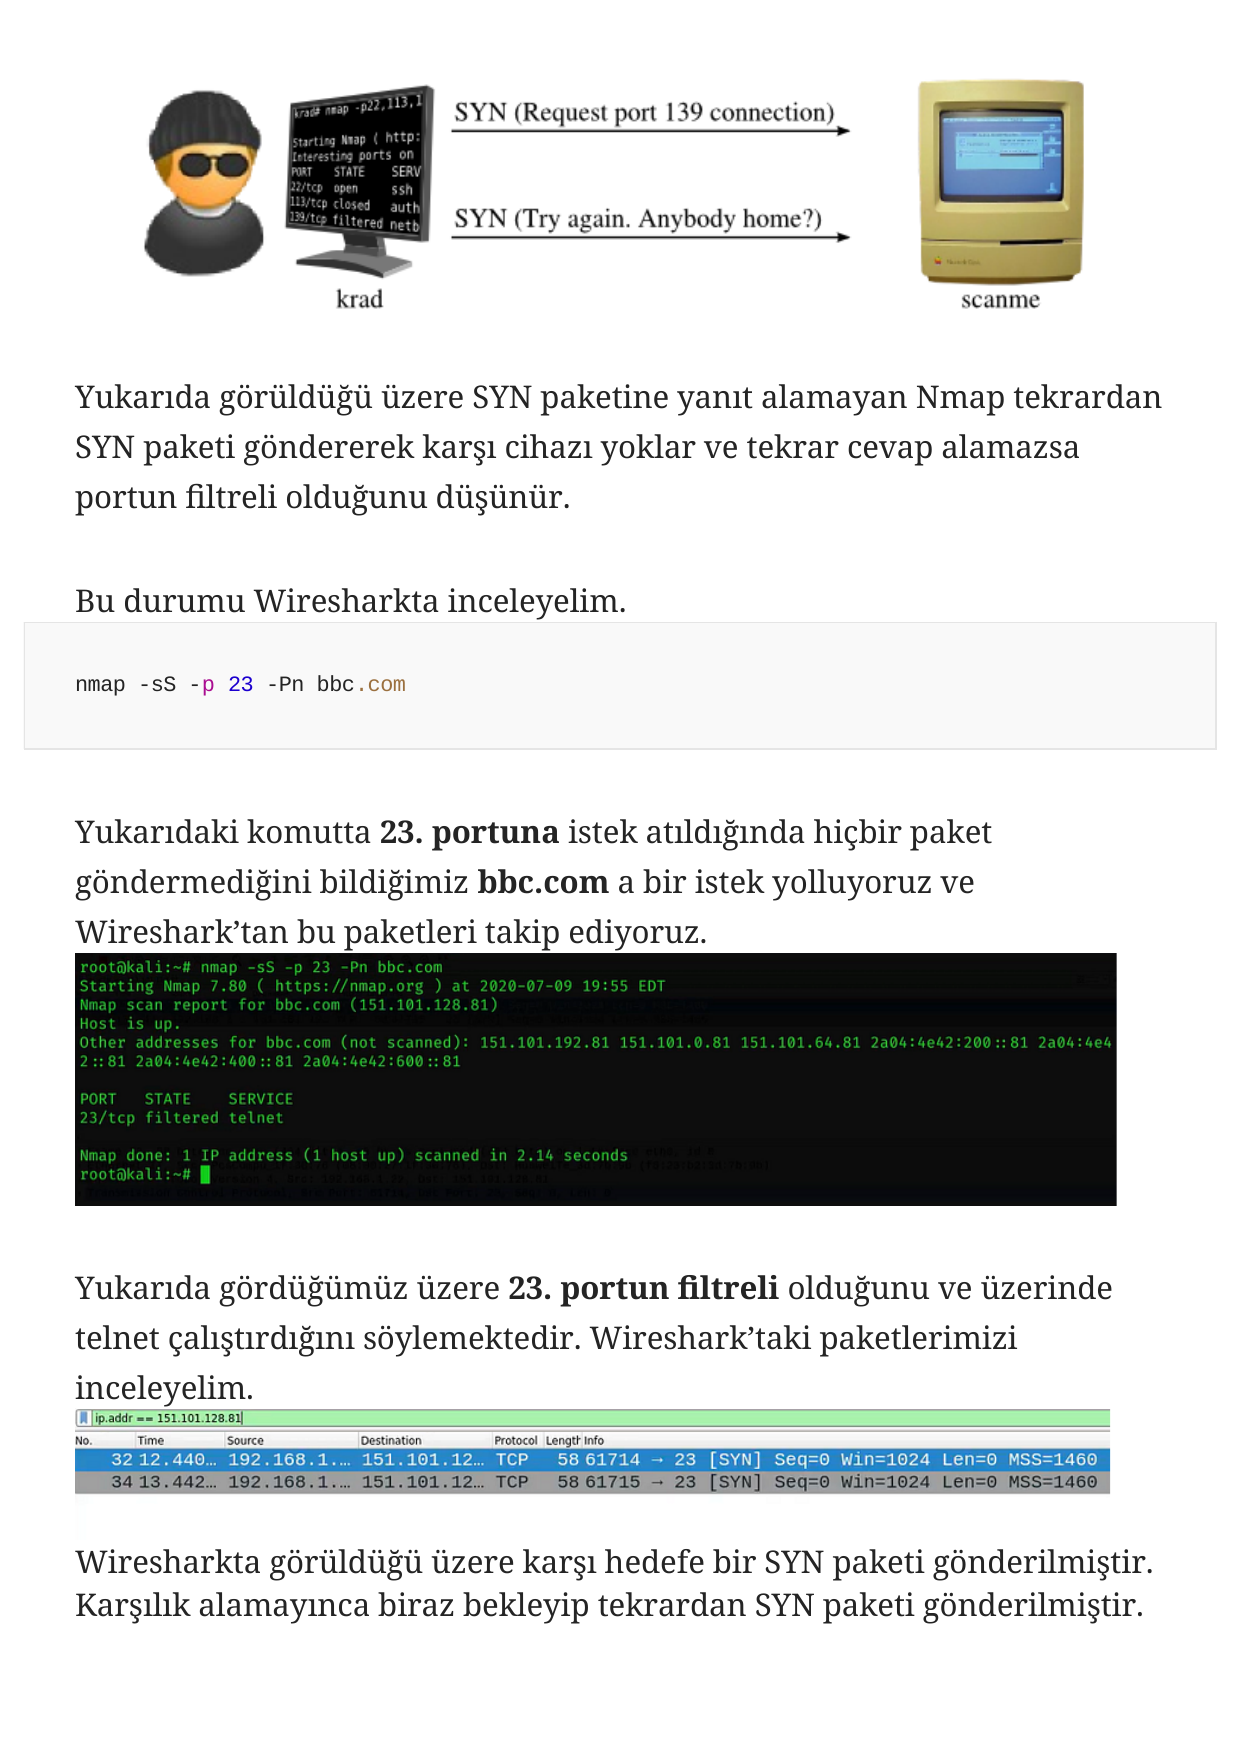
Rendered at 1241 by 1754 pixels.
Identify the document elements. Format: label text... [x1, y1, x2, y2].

picture [75, 75, 1169, 315]
picture [75, 953, 1117, 1206]
text Yukarıda görüldüğü üzere SYN paketine yanıt alamayan Nmap tekrardan SYN paketi göndererek karşı cihazı yoklar ve tekrar cevap alamazsa portun filtreli olduğunu düşünür. [75, 368, 1165, 518]
text Yukarıda gördüğümüz üzere 23. portun filtreli olduğunu ve üzerinde telnet çalıştırdığını söylemektedir. Wireshark’taki paketlerimizi inceleyelim. [75, 1259, 1165, 1409]
text nmap -sS -p 23 -Pn bbc.com [25, 623, 1215, 748]
text Bu durumu Wiresharkta inceleyelim. [75, 572, 1165, 622]
text Yukarıdaki komutta 23. portuna istek atıldığında hiçbir paket göndermediğini bildiğimiz bbc.com a bir istek yolluyoruz ve Wireshark’tan bu paketleri takip ediyoruz. [75, 803, 1165, 953]
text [75, 1409, 1165, 1625]
picture [75, 1408, 1111, 1540]
